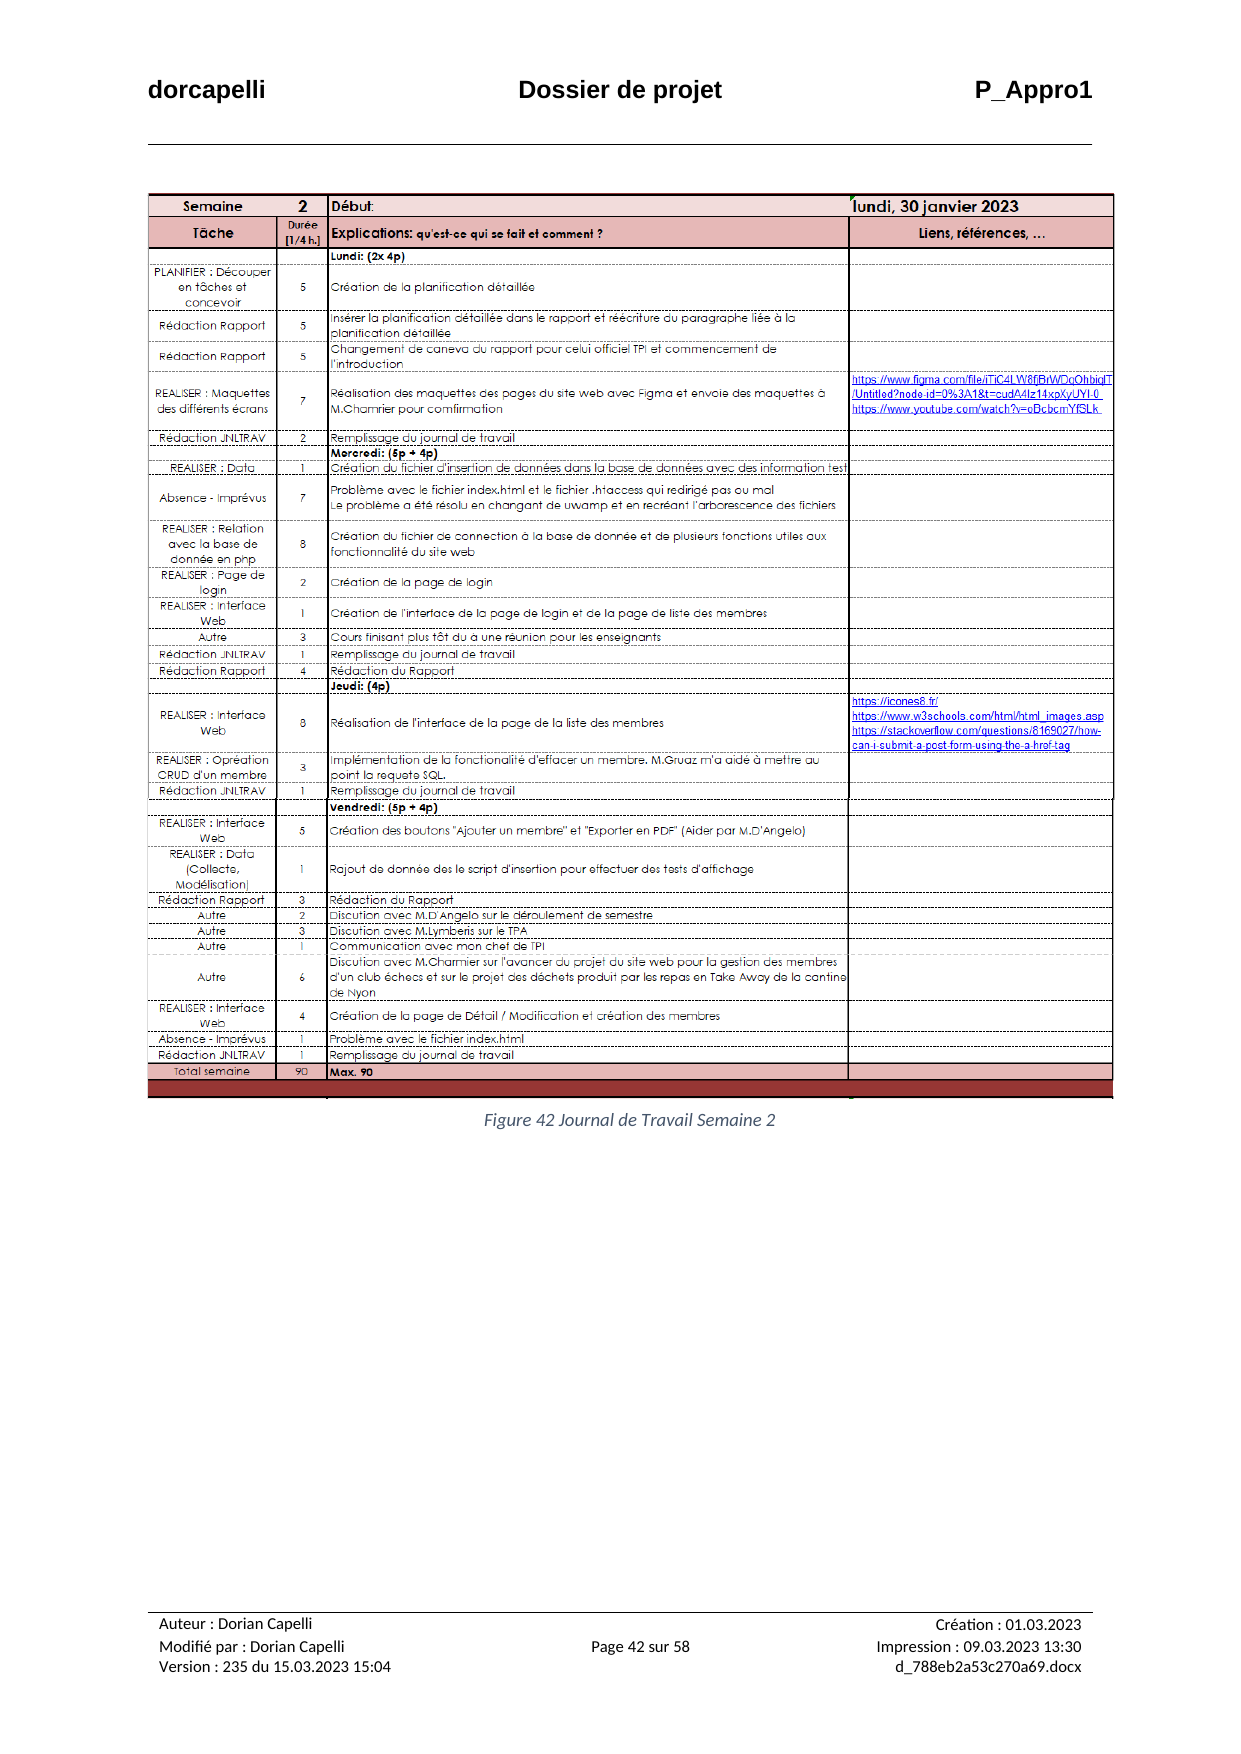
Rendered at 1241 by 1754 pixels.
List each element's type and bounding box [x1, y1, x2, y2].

picture [147, 193, 1115, 1099]
